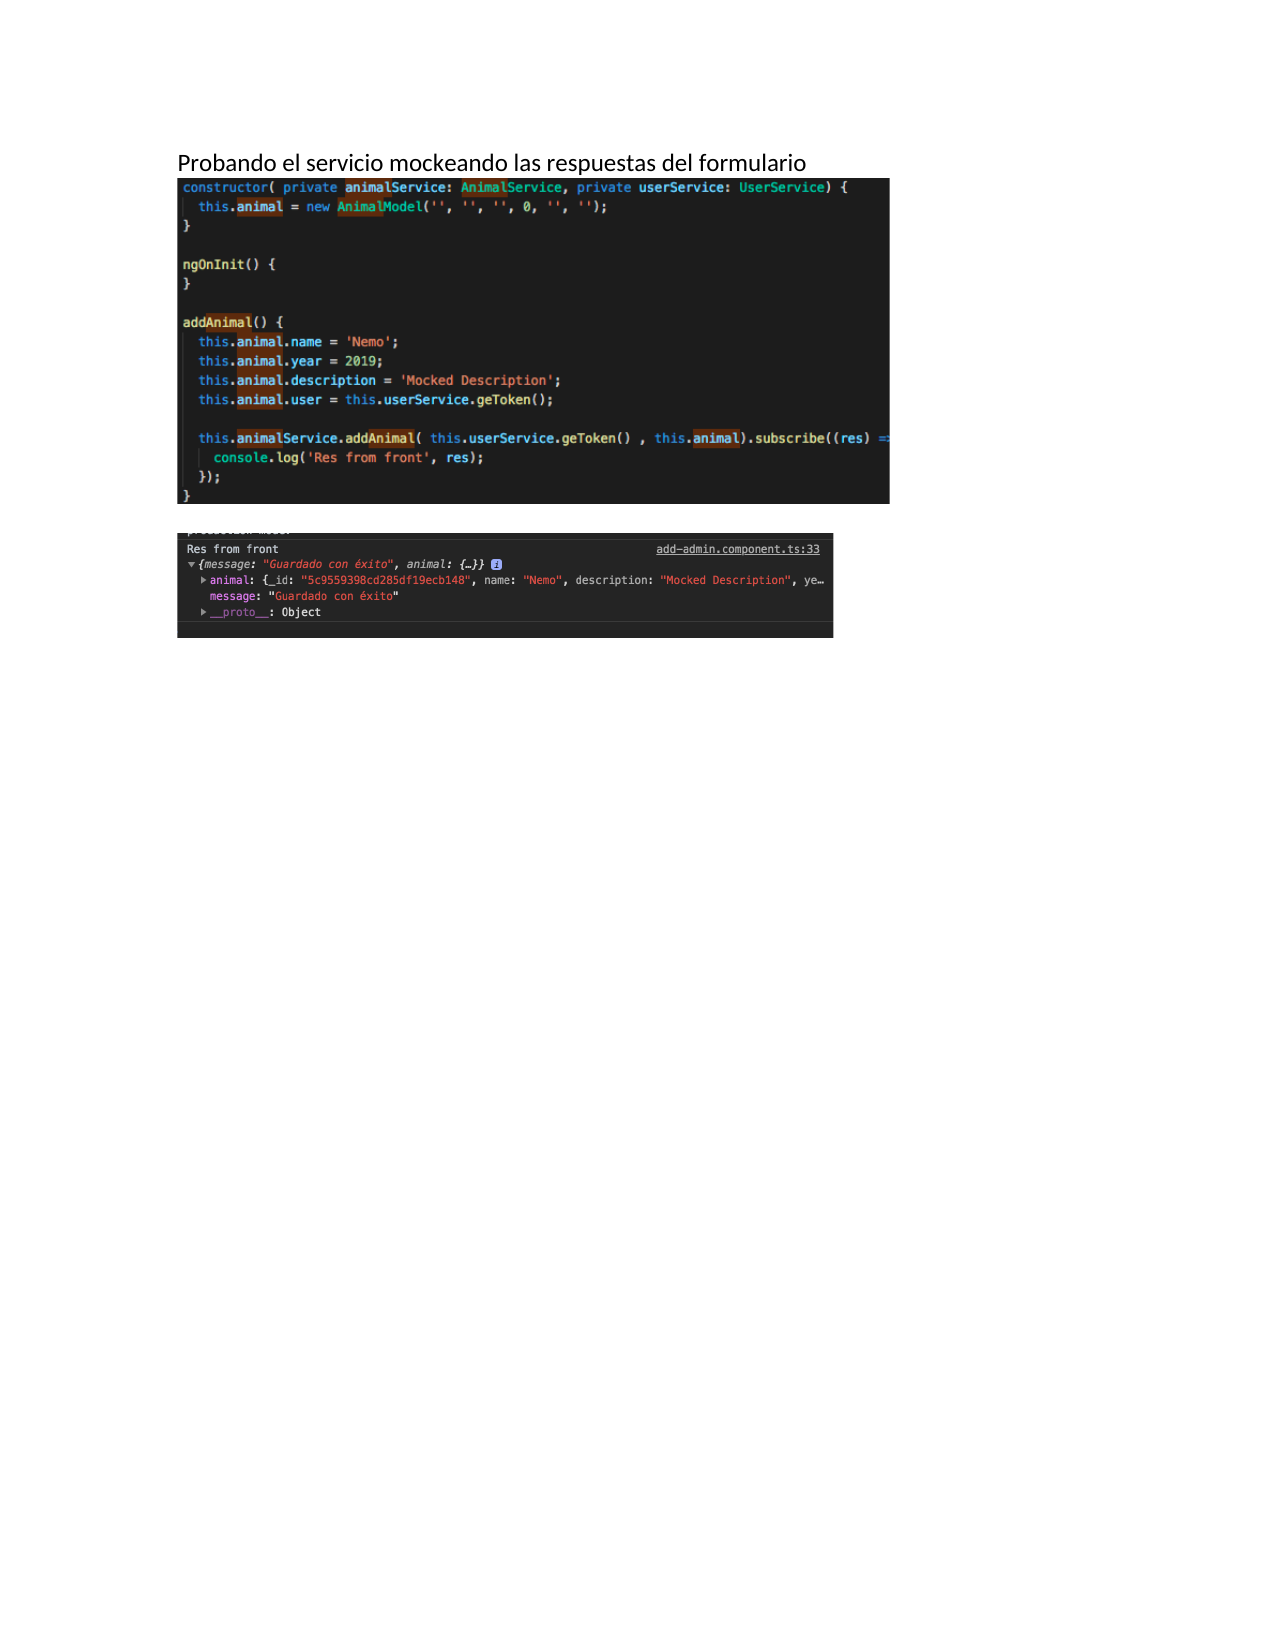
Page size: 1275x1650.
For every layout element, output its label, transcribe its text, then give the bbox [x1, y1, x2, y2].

picture [177, 178, 890, 504]
picture [177, 533, 834, 638]
text Probando el servicio mockeando las respuestas del formulario [177, 148, 1098, 178]
